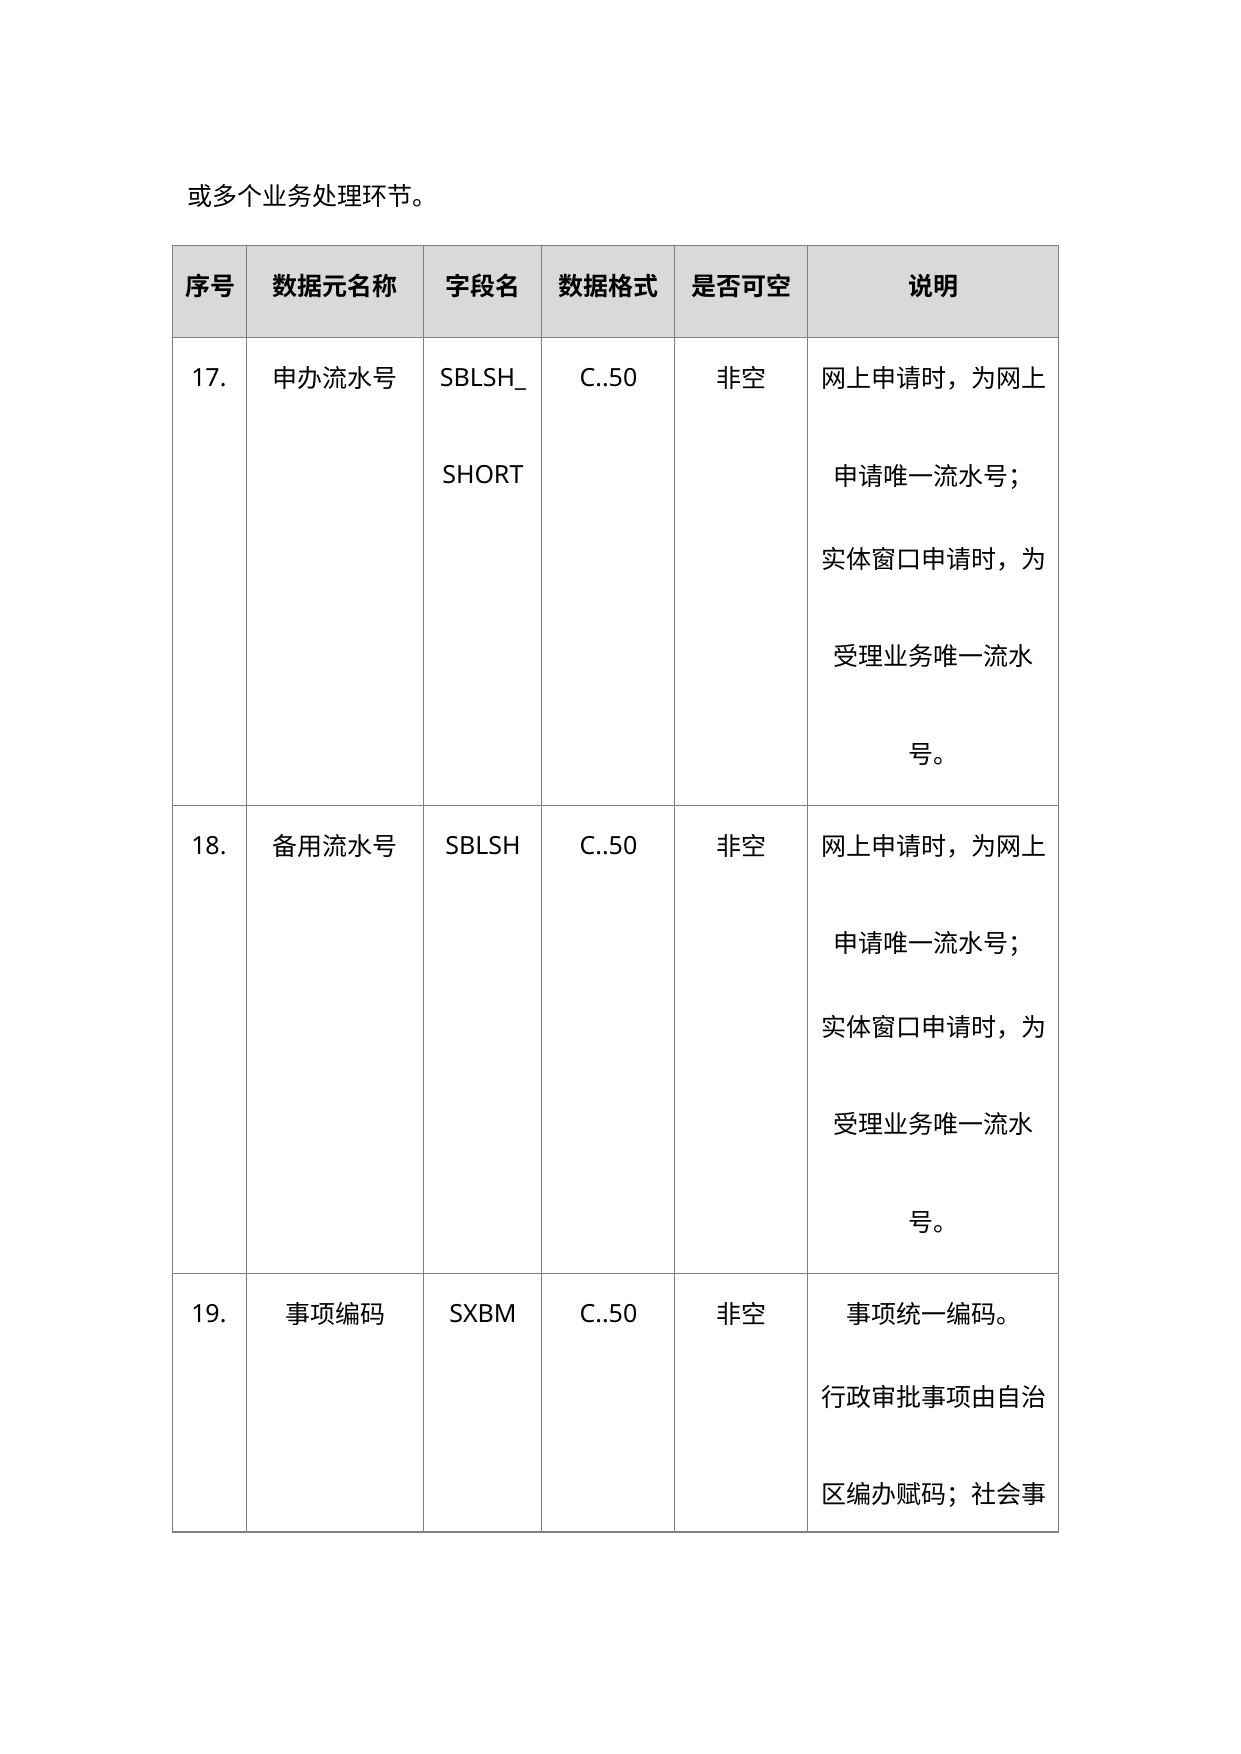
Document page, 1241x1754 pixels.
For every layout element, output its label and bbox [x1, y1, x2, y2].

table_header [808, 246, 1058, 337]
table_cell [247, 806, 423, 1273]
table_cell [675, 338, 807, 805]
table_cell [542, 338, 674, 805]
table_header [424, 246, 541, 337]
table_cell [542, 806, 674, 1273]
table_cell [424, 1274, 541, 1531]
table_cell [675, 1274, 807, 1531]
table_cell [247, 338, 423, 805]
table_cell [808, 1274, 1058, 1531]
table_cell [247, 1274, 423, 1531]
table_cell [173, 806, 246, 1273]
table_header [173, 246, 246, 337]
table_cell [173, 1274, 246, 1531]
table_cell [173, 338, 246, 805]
text [187, 162, 1031, 227]
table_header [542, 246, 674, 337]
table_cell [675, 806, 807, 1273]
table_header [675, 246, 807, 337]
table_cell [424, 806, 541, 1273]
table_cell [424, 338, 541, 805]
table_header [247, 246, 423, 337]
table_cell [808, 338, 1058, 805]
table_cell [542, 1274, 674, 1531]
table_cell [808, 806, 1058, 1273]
